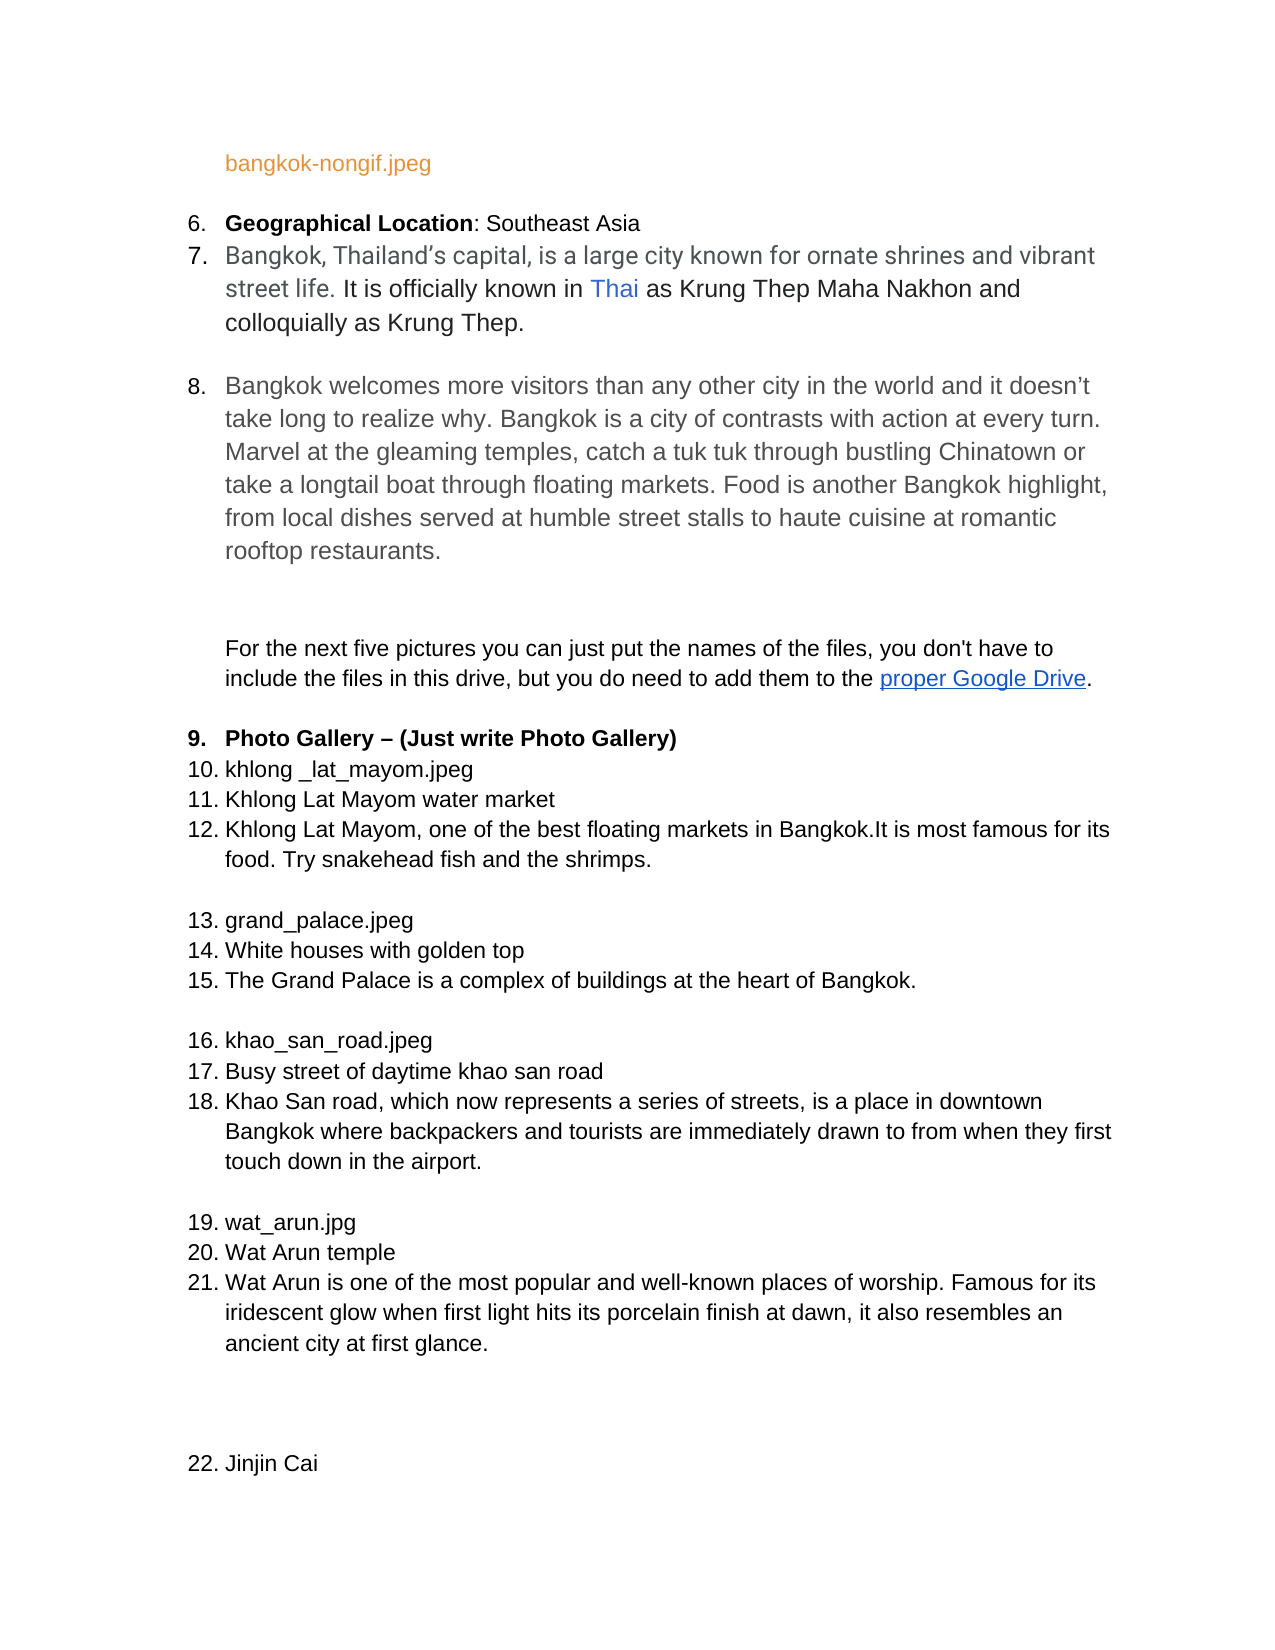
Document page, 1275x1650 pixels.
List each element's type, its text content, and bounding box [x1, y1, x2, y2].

list Khlong Lat Mayom, one of the best floating markets in Bangkok.It is most famous for its food. Try snakehead fish and the shrimps. [187, 816, 1125, 873]
list Photo Gallery – (Just write Photo Gallery) [187, 725, 1125, 752]
list Bangkok, Thailand’s capital, is a large city known for ornate shrines and vibrant street life. It is officially known in Thai as Krung Thep Maha Nakhon and colloquially as Krung Thep. [187, 241, 1125, 337]
list Busy street of daytime khao san road [187, 1058, 1125, 1084]
list Wat Arun is one of the most popular and well-known places of worship. Famous for its iridescent glow when first light hits its porcelain finish at dawn, it also resembles an ancient city at first glance. [187, 1269, 1125, 1386]
list wat_arun.jpg [187, 1209, 1125, 1235]
list Khao San road, which now represents a series of streets, is a place in downtown Bangkok where backpackers and tourists are immediately drawn to from when they first touch down in the airport. [187, 1088, 1125, 1175]
list Jinjin Cai [187, 1450, 1125, 1477]
list The Grand Palace is a complex of buildings at the heart of Bangkok. [187, 967, 1125, 1024]
list Geographical Location: Southeast Asia [187, 210, 1125, 237]
list Bangkok welcomes more visitors than any other city in the world and it doesn’t take long to realize why. Bangkok is a city of contrasts with action at every turn. Marvel at the gleaming temples, catch a tuk tuk through bustling Chinatown or take a longtail boat through floating markets. Food is another Bangkok highlight, from local dishes served at humble street stalls to haute cuisine at romantic rooftop restaurants. [187, 371, 1125, 564]
list Wat Arun temple [187, 1239, 1125, 1265]
list khao_san_road.jpeg [187, 1027, 1125, 1054]
list Khlong Lat Mayom water market [187, 786, 1125, 812]
list khlong _lat_mayom.jpeg [187, 756, 1125, 782]
list White houses with golden top [187, 937, 1125, 963]
list grand_palace.jpeg [187, 907, 1125, 933]
text bangkok-nongif.jpeg [225, 150, 1125, 176]
text For the next five pictures you can just put the names of the files, you don't have to include the files in this drive, but you do need to add them to the proper Google Drive. [225, 635, 1125, 691]
